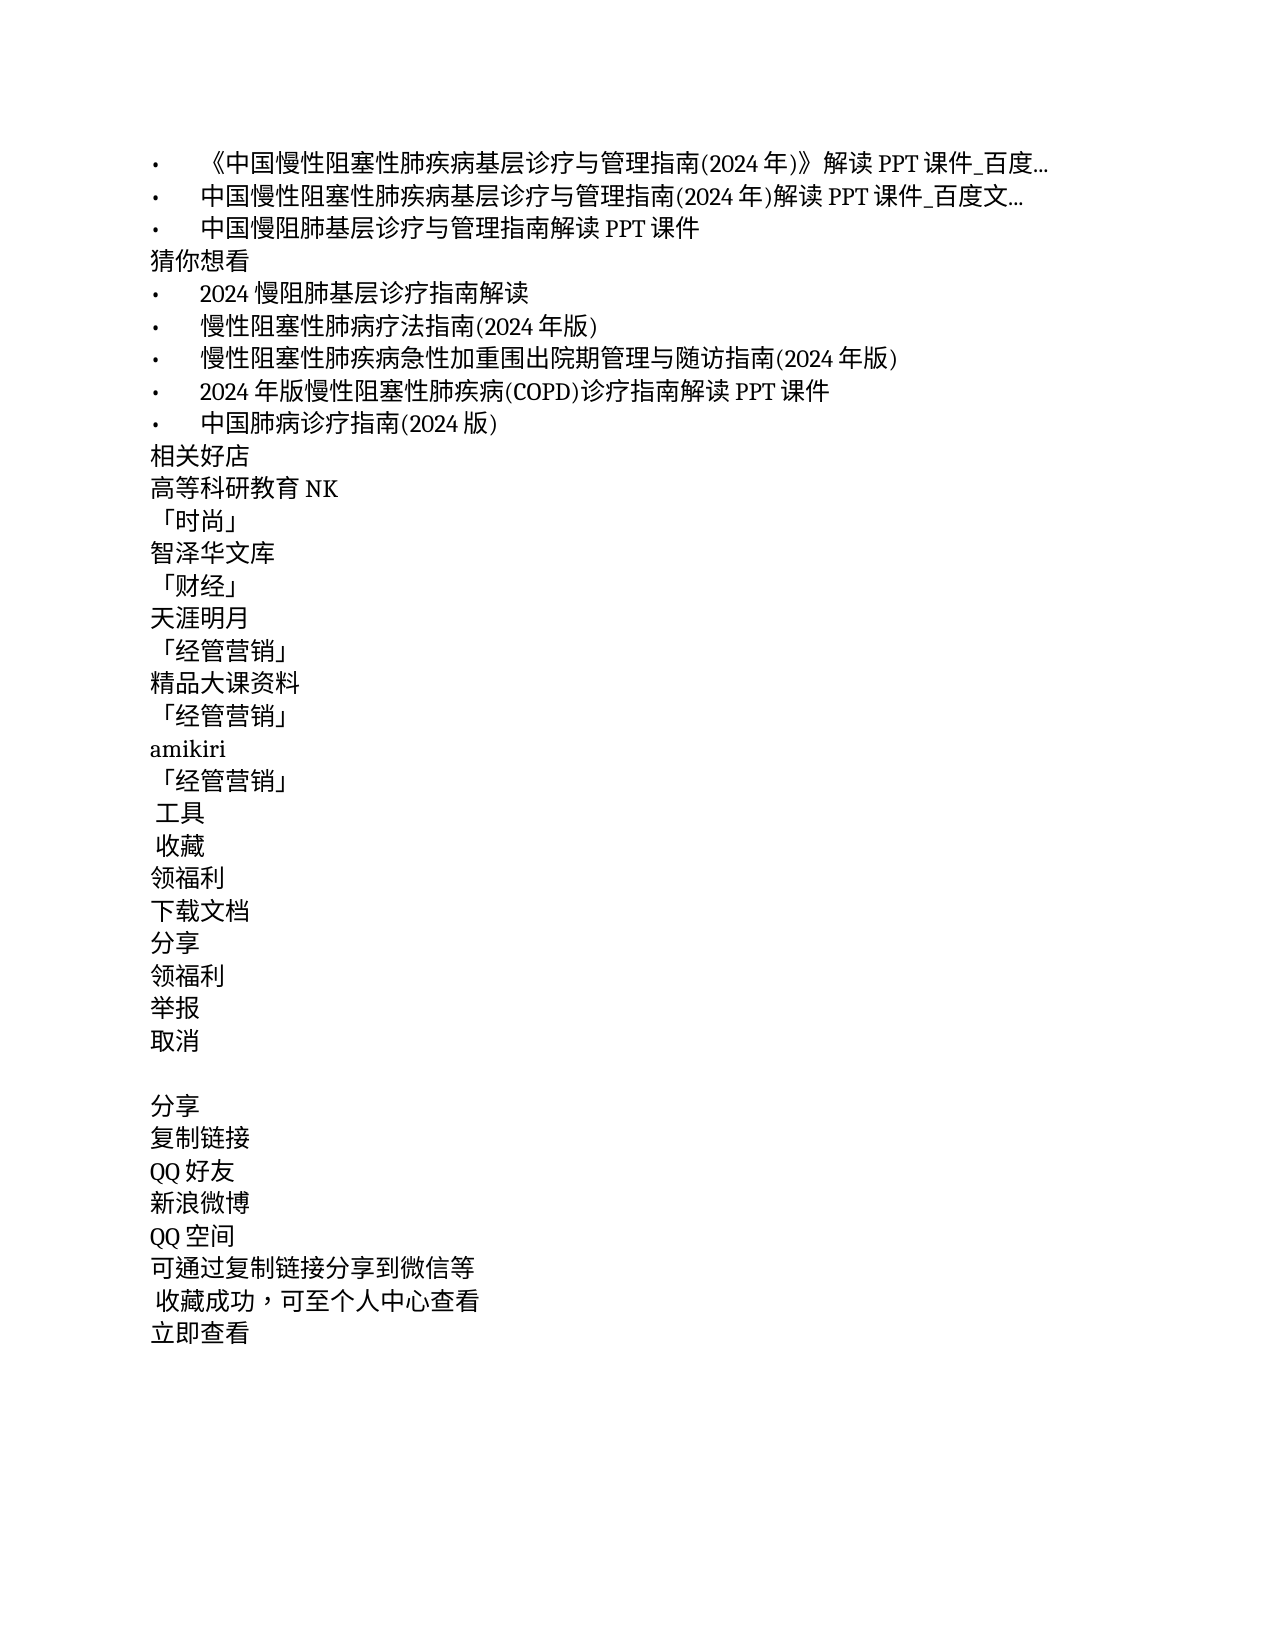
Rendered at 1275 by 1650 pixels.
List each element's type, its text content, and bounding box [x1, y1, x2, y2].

text 「时尚」 [150, 507, 1125, 536]
text 复制链接 [150, 1125, 1125, 1154]
text 可通过复制链接分享到微信等 [150, 1255, 1125, 1284]
list 《中国慢性阻塞性肺疾病基层诊疗与管理指南(2024年)》解读PPT课件_百度... [150, 150, 1125, 179]
text amikiri [150, 735, 1125, 764]
text 工具 [150, 800, 1125, 829]
text 猜你想看 [150, 247, 1125, 276]
text 分享 [150, 1092, 1125, 1121]
text 「经管营销」 [150, 702, 1125, 731]
text 收藏 [150, 832, 1125, 861]
text 高等科研教育NK [150, 475, 1125, 504]
list 2024年版慢性阻塞性肺疾病(COPD)诊疗指南解读PPT课件 [150, 377, 1125, 406]
list 慢性阻塞性肺病疗法指南(2024年版) [150, 312, 1125, 341]
text 立即查看 [150, 1320, 1125, 1349]
text 收藏成功，可至个人中心查看 [150, 1287, 1125, 1316]
text QQ好友 [150, 1157, 1125, 1186]
list 中国慢性阻塞性肺疾病基层诊疗与管理指南(2024年)解读PPT课件_百度文... [150, 182, 1125, 211]
text 「财经」 [150, 572, 1125, 601]
text 相关好店 [150, 442, 1125, 471]
text 「经管营销」 [150, 767, 1125, 796]
text 分享 [150, 930, 1125, 959]
text 取消 [150, 1027, 1125, 1056]
list 2024慢阻肺基层诊疗指南解读 [150, 280, 1125, 309]
text 下载文档 [150, 897, 1125, 926]
text 智泽华文库 [150, 540, 1125, 569]
text 举报 [150, 995, 1125, 1024]
text 领福利 [150, 962, 1125, 991]
text 天涯明月 [150, 605, 1125, 634]
list 中国肺病诊疗指南(2024版) [150, 410, 1125, 439]
text 「经管营销」 [150, 637, 1125, 666]
text 精品大课资料 [150, 670, 1125, 699]
text QQ空间 [150, 1222, 1125, 1251]
list 慢性阻塞性肺疾病急性加重围出院期管理与随访指南(2024年版) [150, 345, 1125, 374]
list 中国慢阻肺基层诊疗与管理指南解读PPT课件 [150, 215, 1125, 244]
text 新浪微博 [150, 1190, 1125, 1219]
text 领福利 [150, 865, 1125, 894]
